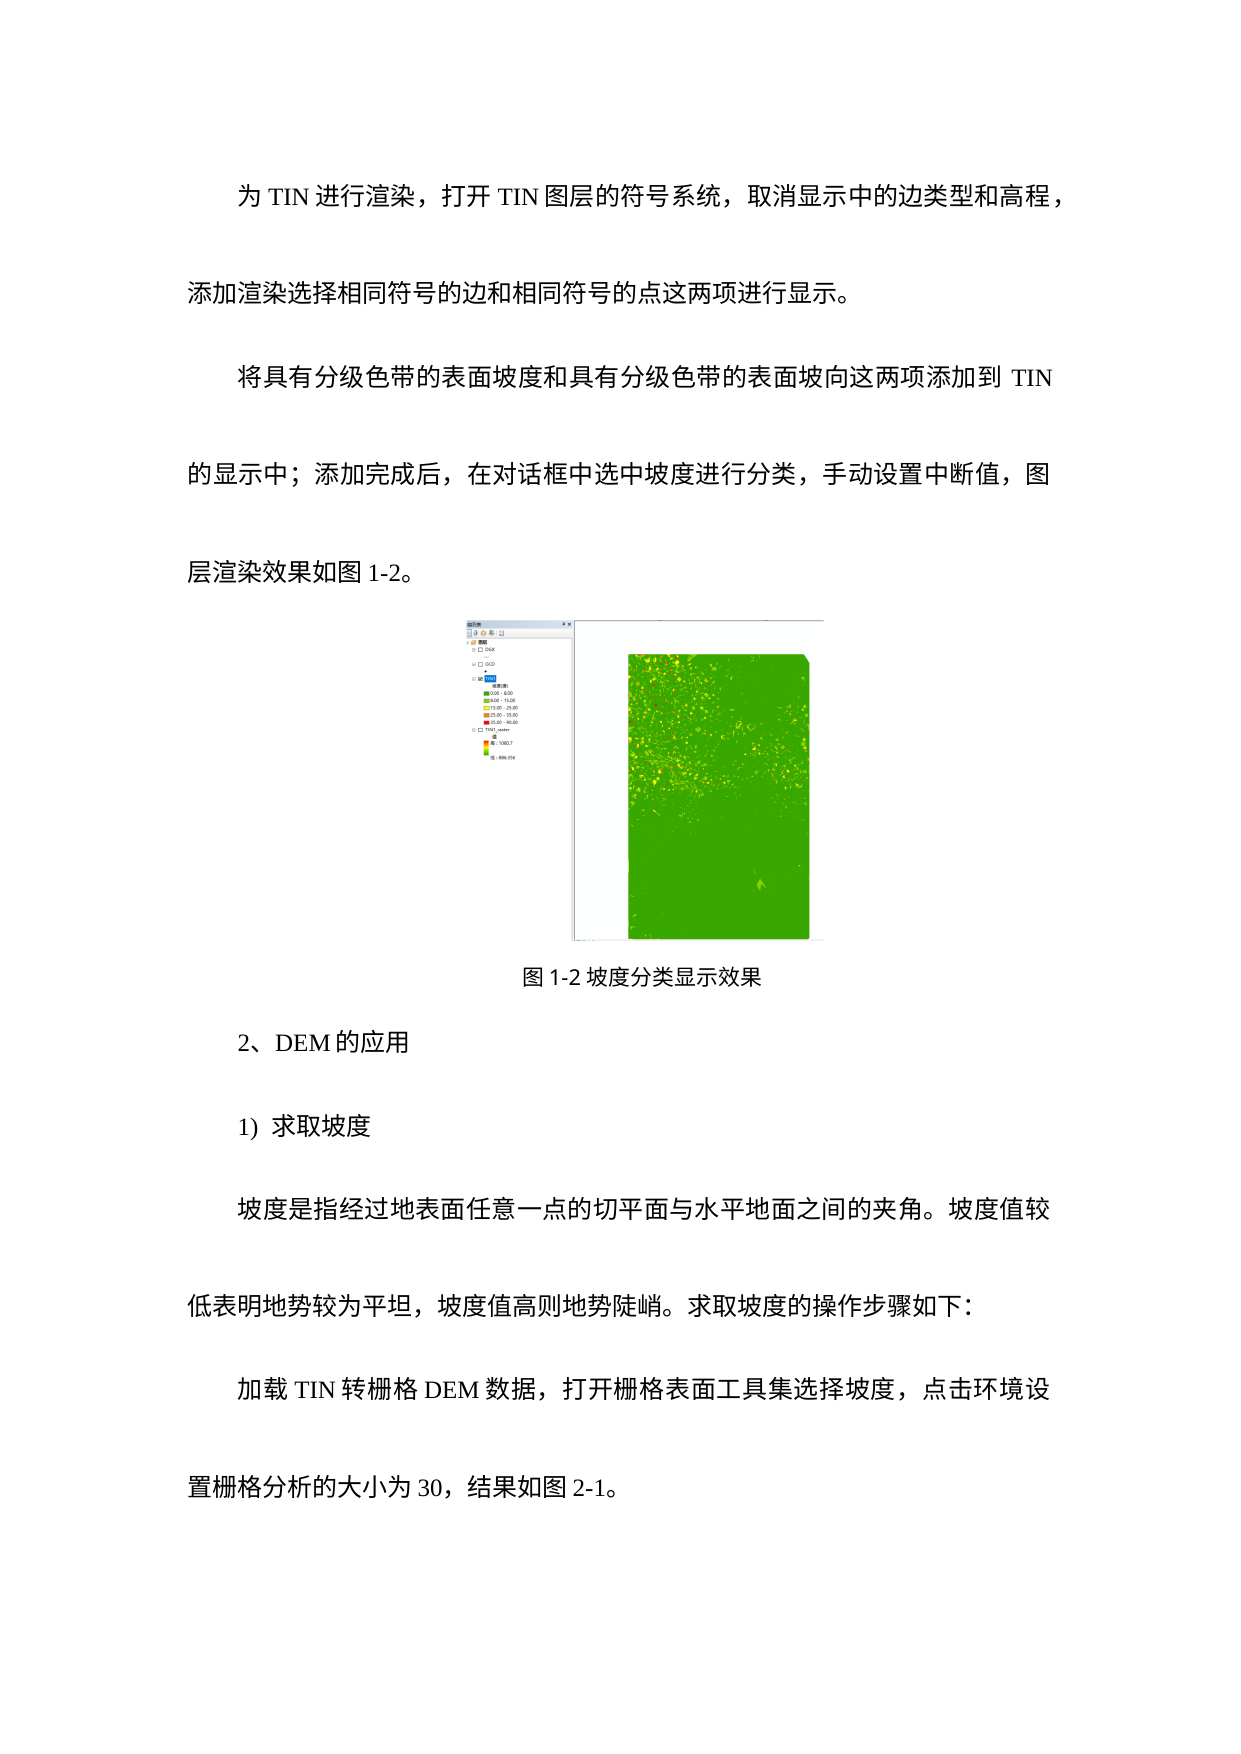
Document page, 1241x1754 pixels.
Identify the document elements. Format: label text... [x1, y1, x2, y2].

text 将具有分级色带的表面坡度和具有分级色带的表面坡向这两项添加到TIN的显示中；添加完成后，在对话框中选中坡度进行分类，手动设置中断值，图层渲染效果如图1-2。 [187, 343, 1053, 603]
text 图1-2 坡度分类显示效果 [187, 960, 1053, 993]
text 1) 求取坡度 [187, 1092, 1053, 1157]
text 加载TIN转栅格DEM数据，打开栅格表面工具集选择坡度，点击环境设置栅格分析的大小为30，结果如图2-1。 [187, 1355, 1053, 1518]
text 为TIN进行渲染，打开TIN图层的符号系统，取消显示中的边类型和高程，添加渲染选择相同符号的边和相同符号的点这两项进行显示。 [187, 162, 1053, 324]
picture [466, 620, 824, 941]
text 2、DEM的应用 [187, 1008, 1053, 1073]
text 坡度是指经过地表面任意一点的切平面与水平地面之间的夹角。坡度值较低表明地势较为平坦，坡度值高则地势陡峭。求取坡度的操作步骤如下： [187, 1175, 1053, 1337]
